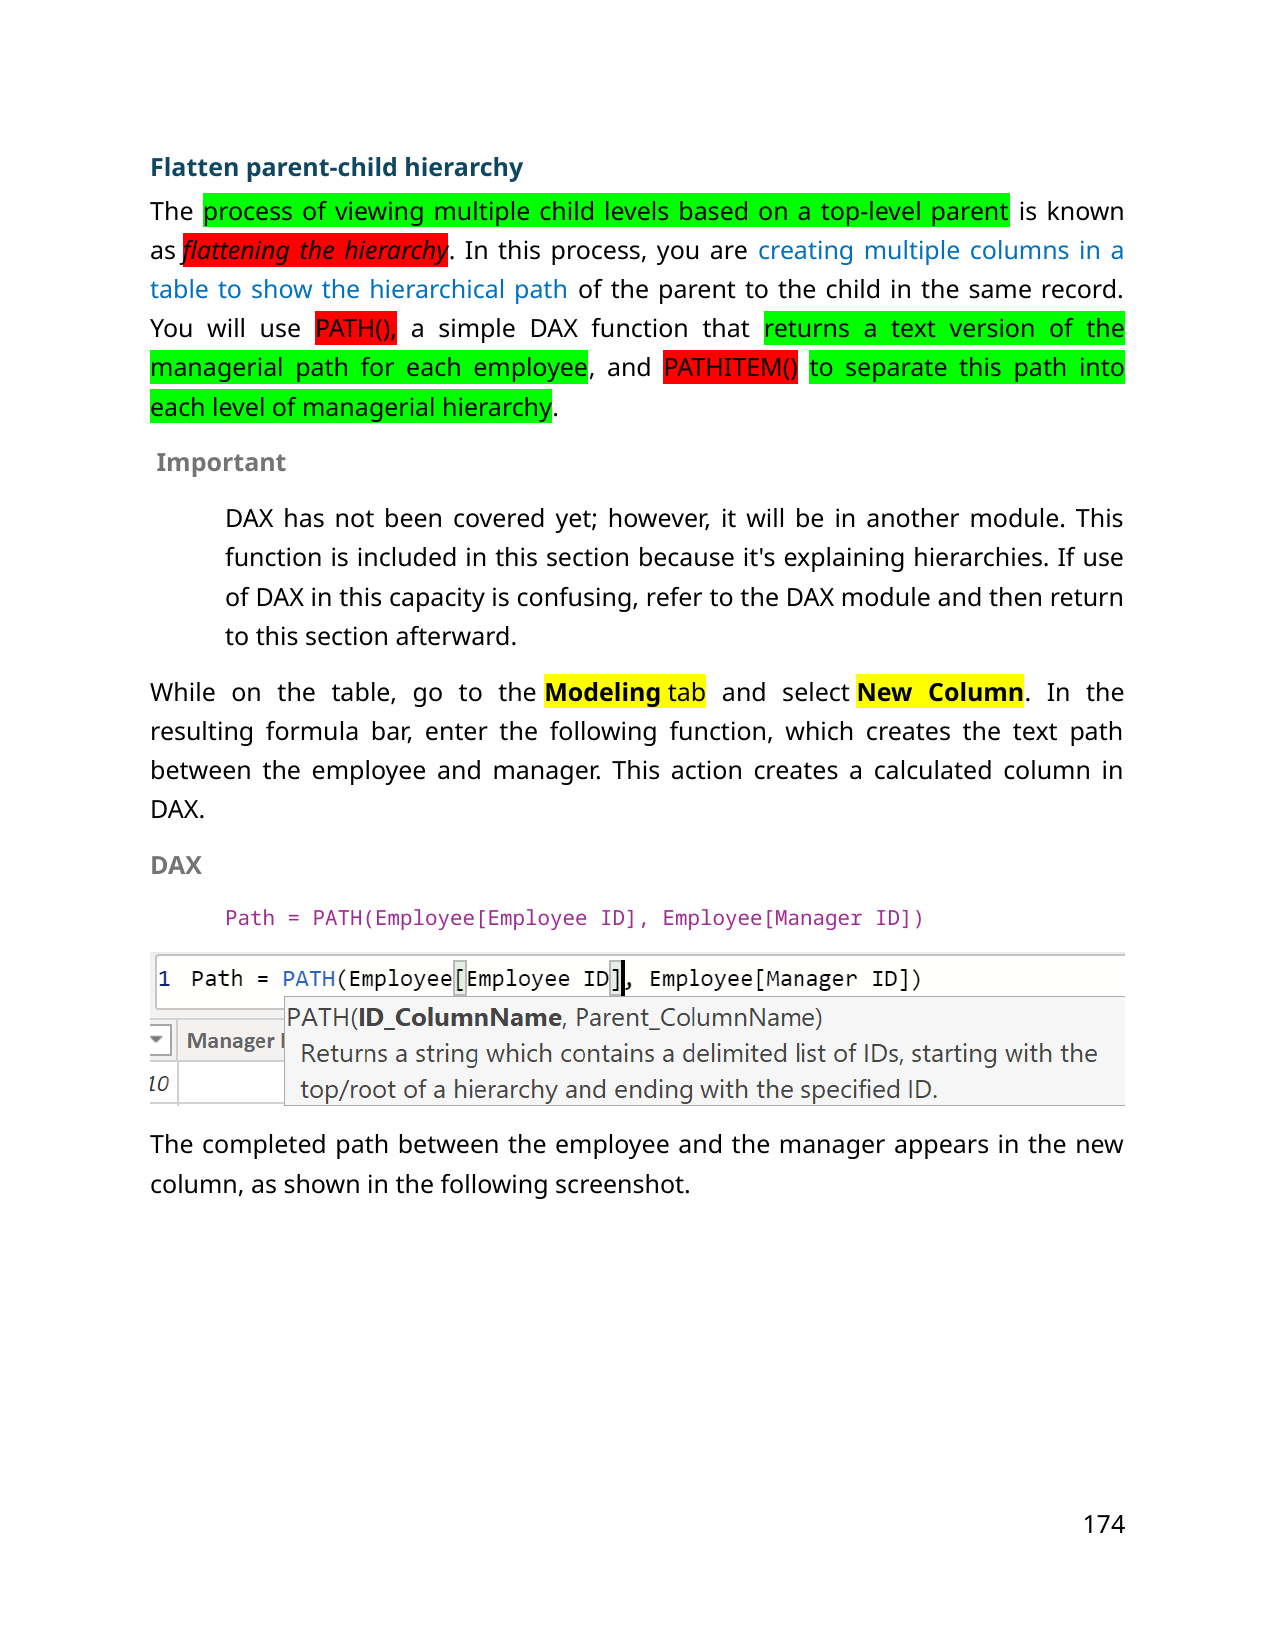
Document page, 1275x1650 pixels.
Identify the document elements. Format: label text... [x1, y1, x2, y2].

text The completed path between the employee and the manager appears in the new column, as shown in the following screenshot. [150, 1127, 1125, 1200]
text Path = PATH(Employee[Employee ID], Employee[Manager ID]) [225, 903, 1125, 932]
text Important [150, 445, 1125, 479]
text DAX [150, 847, 1125, 882]
subtitle Flatten parent-child hierarchy [150, 150, 1125, 184]
picture [150, 952, 1125, 1106]
text While on the table, go to the Modeling tab and select New Column. In the resulting formula bar, enter the following function, which creates the text path between the employee and manager. This action creates a calculated column in DAX. [150, 674, 1125, 826]
text The process of viewing multiple child levels based on a top-level parent is known as flattening the hierarchy. In this process, you are creating multiple columns in a table to show the hierarchical path of the parent to the child in the same record. You will use PATH(), a simple DAX function that returns a text version of the managerial path for each employee, and PATHITEM() to separate this path into each level of managerial hierarchy. [150, 193, 1125, 423]
text DAX has not been covered yet; however, it will be in another module. This function is included in this section because it's explaining hierarchies. If use of DAX in this capacity is confusing, refer to the DAX module and then return to this section afterward. [225, 501, 1125, 652]
